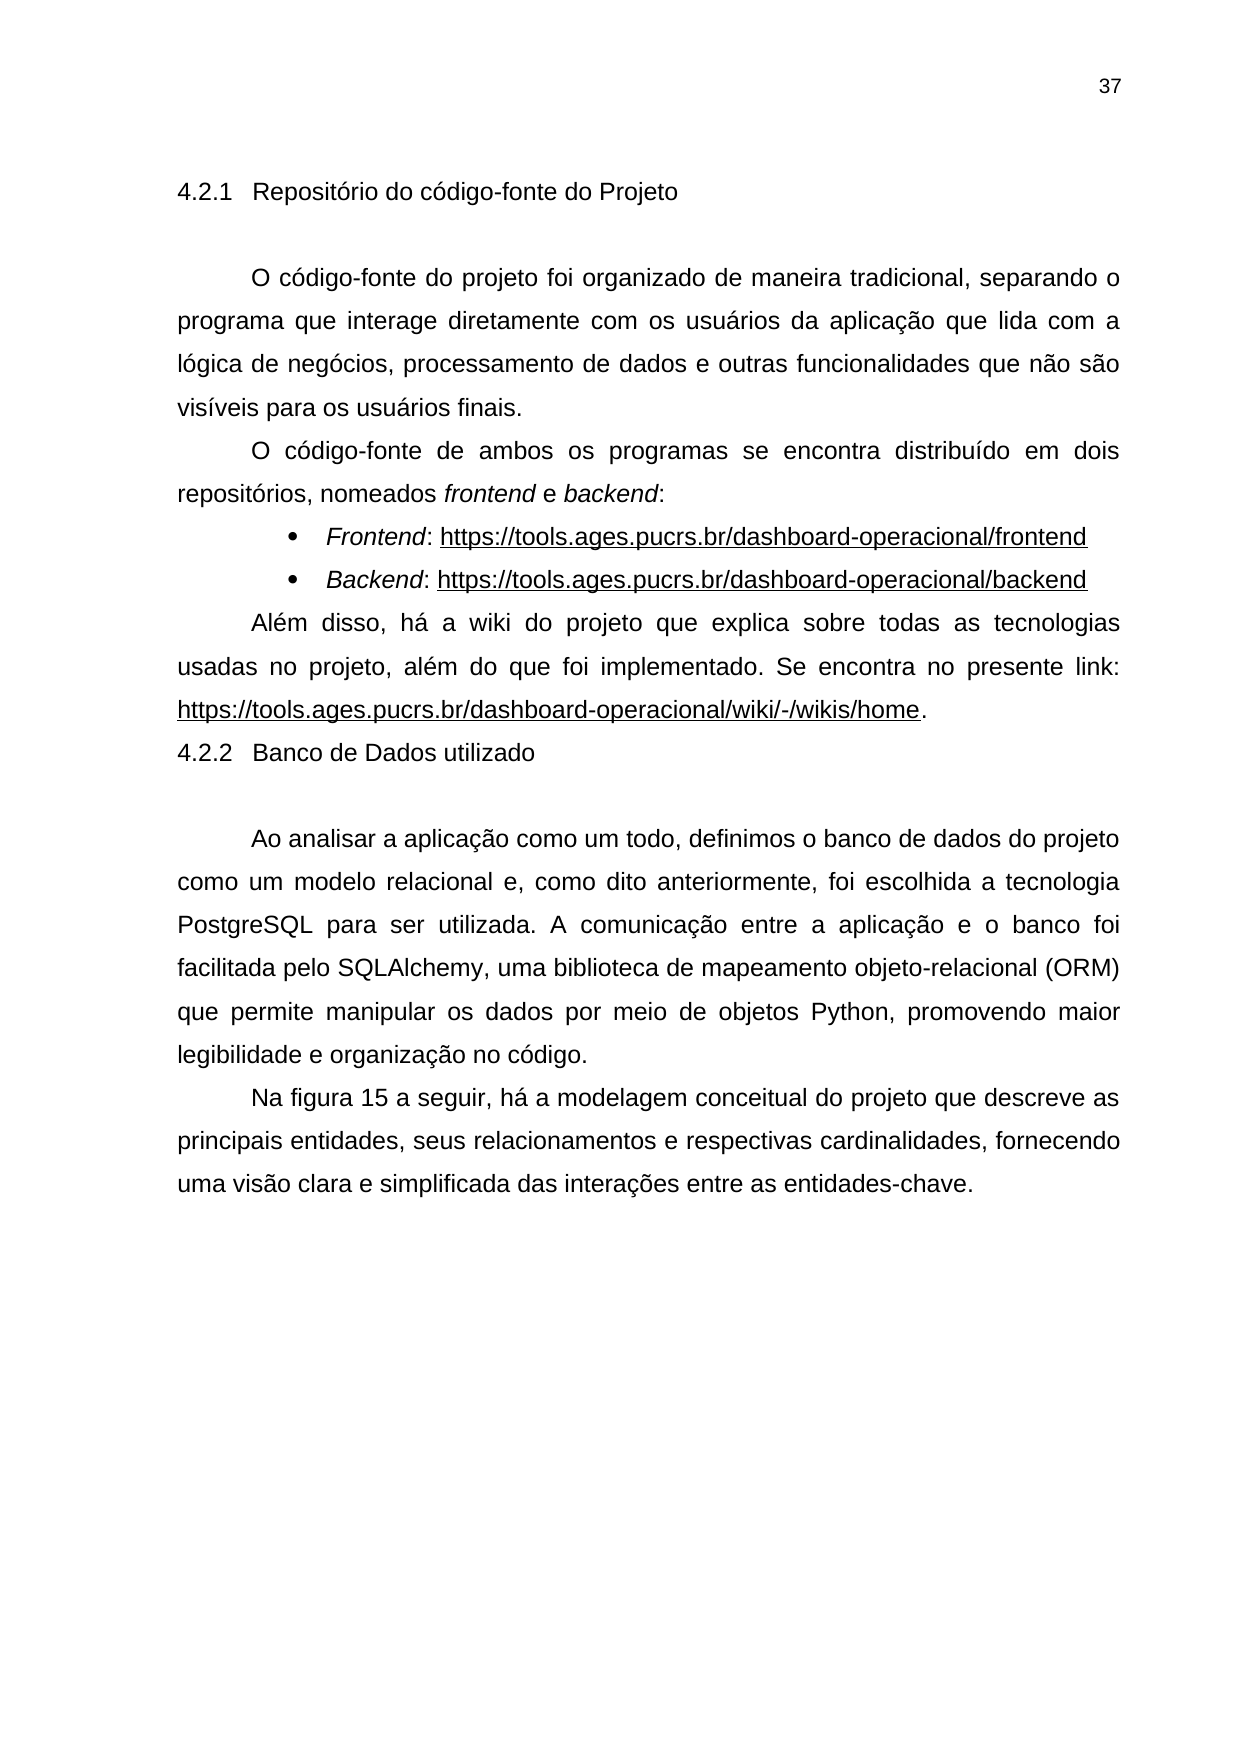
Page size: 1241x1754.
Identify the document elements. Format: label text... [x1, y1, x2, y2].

list Backend: https://tools.ages.pucrs.br/dashboard-operacional/backend [288, 565, 1122, 594]
text O código-fonte de ambos os programas se encontra distribuído em dois repositórios, nomeados frontend e backend: [177, 436, 1122, 508]
text O código-fonte do projeto foi organizado de maneira tradicional, separando o programa que interage diretamente com os usuários da aplicação que lida com a lógica de negócios, processamento de dados e outras funcionalidades que não são visíveis para os usuários finais. [177, 263, 1122, 421]
list Frontend: https://tools.ages.pucrs.br/dashboard-operacional/frontend [288, 522, 1122, 551]
list Banco de Dados utilizado [177, 738, 1122, 767]
text Ao analisar a aplicação como um todo, definimos o banco de dados do projeto como um modelo relacional e, como dito anteriormente, foi escolhida a tecnologia PostgreSQL para ser utilizada. A comunicação entre a aplicação e o banco foi facilitada pelo SQLAlchemy, uma biblioteca de mapeamento objeto-relacional (ORM) que permite manipular os dados por meio de objetos Python, promovendo maior legibilidade e organização no código. [177, 824, 1122, 1068]
text Na figura 15 a seguir, há a modelagem conceitual do projeto que descreve as principais entidades, seus relacionamentos e respectivas cardinalidades, fornecendo uma visão clara e simplificada das interações entre as entidades-chave. [177, 1083, 1122, 1198]
text Além disso, há a wiki do projeto que explica sobre todas as tecnologias usadas no projeto, além do que foi implementado. Se encontra no presente link: https://tools.ages.pucrs.br/dashboard-operacional/wiki/-/wikis/home. [177, 608, 1122, 723]
list Repositório do código-fonte do Projeto [177, 177, 1122, 206]
